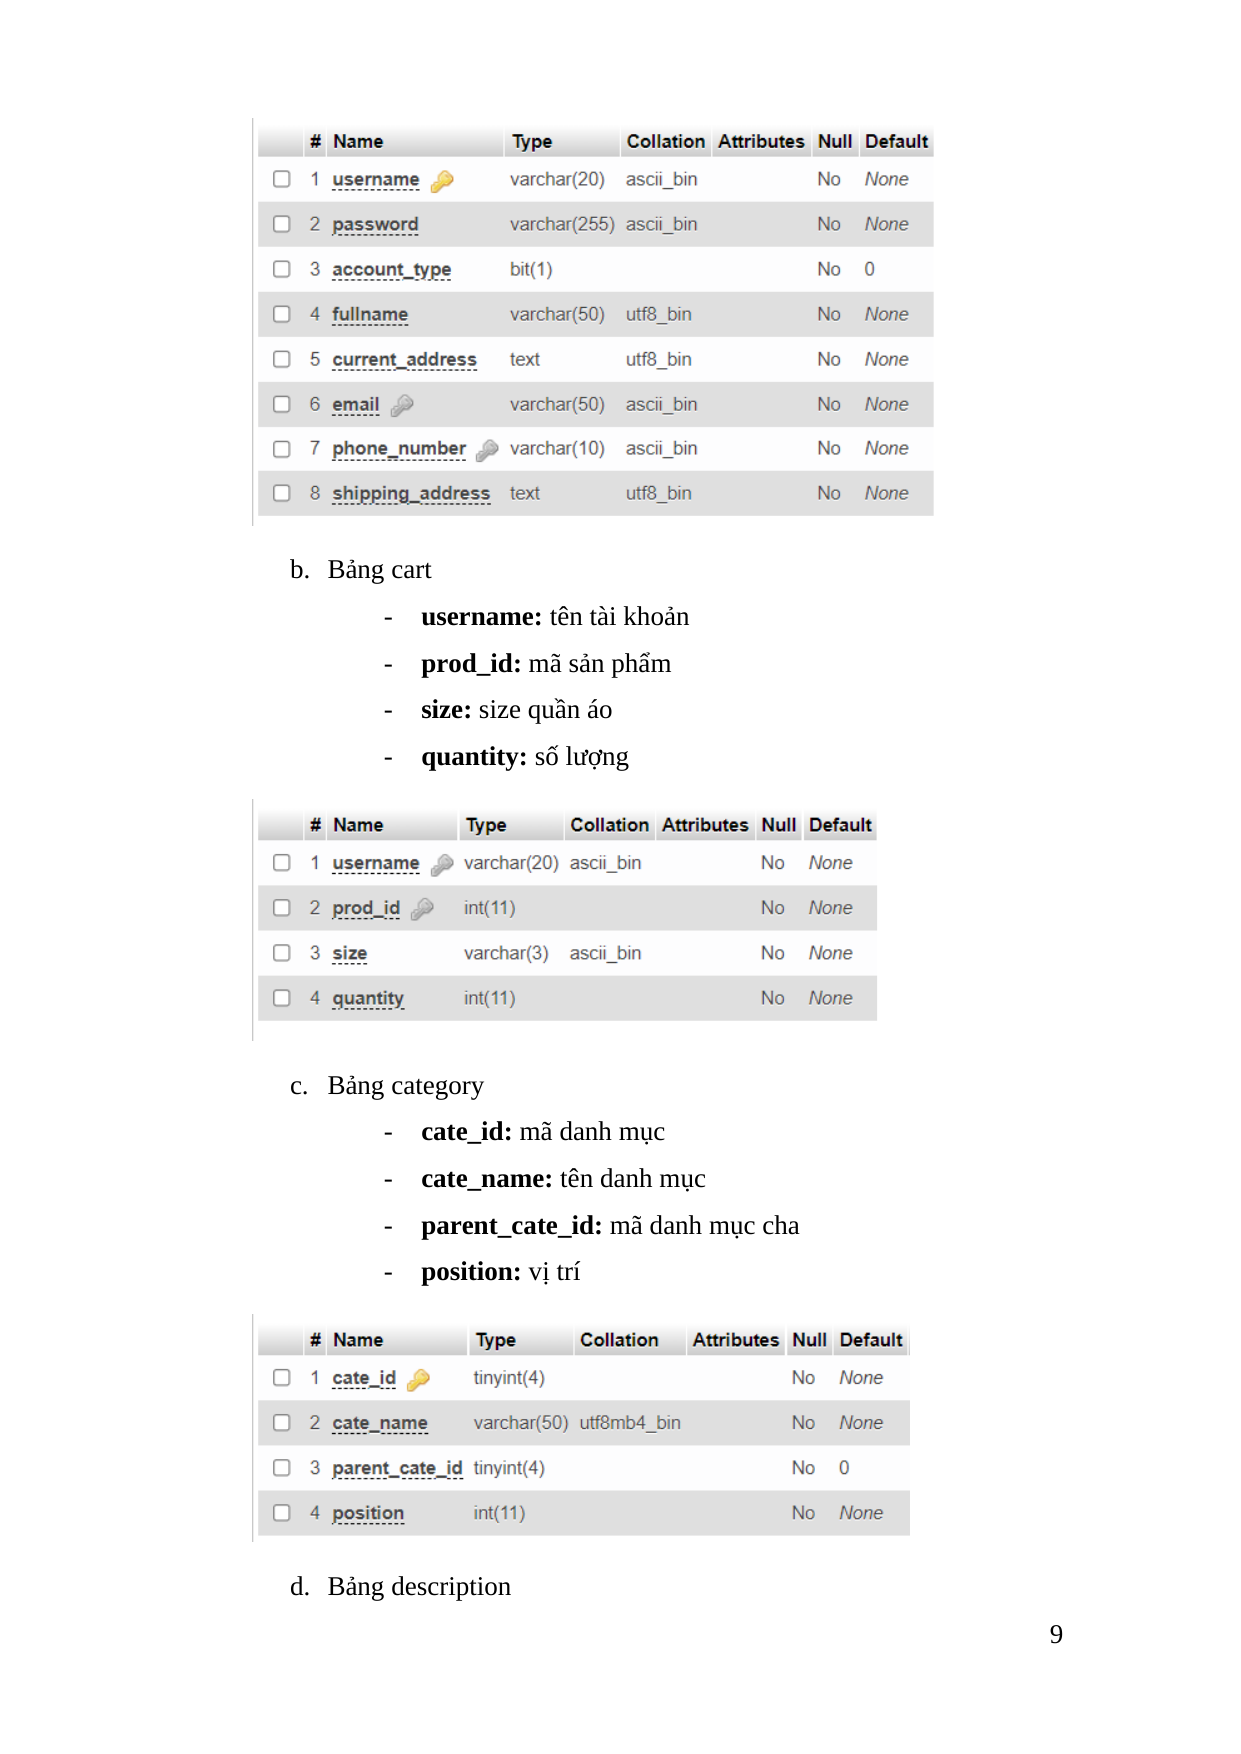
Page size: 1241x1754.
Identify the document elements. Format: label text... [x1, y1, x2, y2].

picture [252, 118, 934, 526]
list position: vị trí [383, 1255, 1063, 1287]
list Bảng category [290, 1069, 1063, 1100]
list Bảng cart [290, 554, 1063, 585]
list cate_name: tên danh mục [383, 1162, 1063, 1193]
list prod_id: mã sản phẩm [383, 647, 1063, 678]
list Bảng description [290, 1570, 1063, 1601]
picture [252, 1314, 910, 1542]
picture [252, 799, 878, 1041]
list quantity: số lượng [383, 740, 1063, 771]
list parent_cate_id: mã danh mục cha [383, 1209, 1063, 1240]
list size: size quần áo [383, 694, 1063, 725]
list cate_id: mã danh mục [383, 1115, 1063, 1147]
list username: tên tài khoản [383, 600, 1063, 631]
